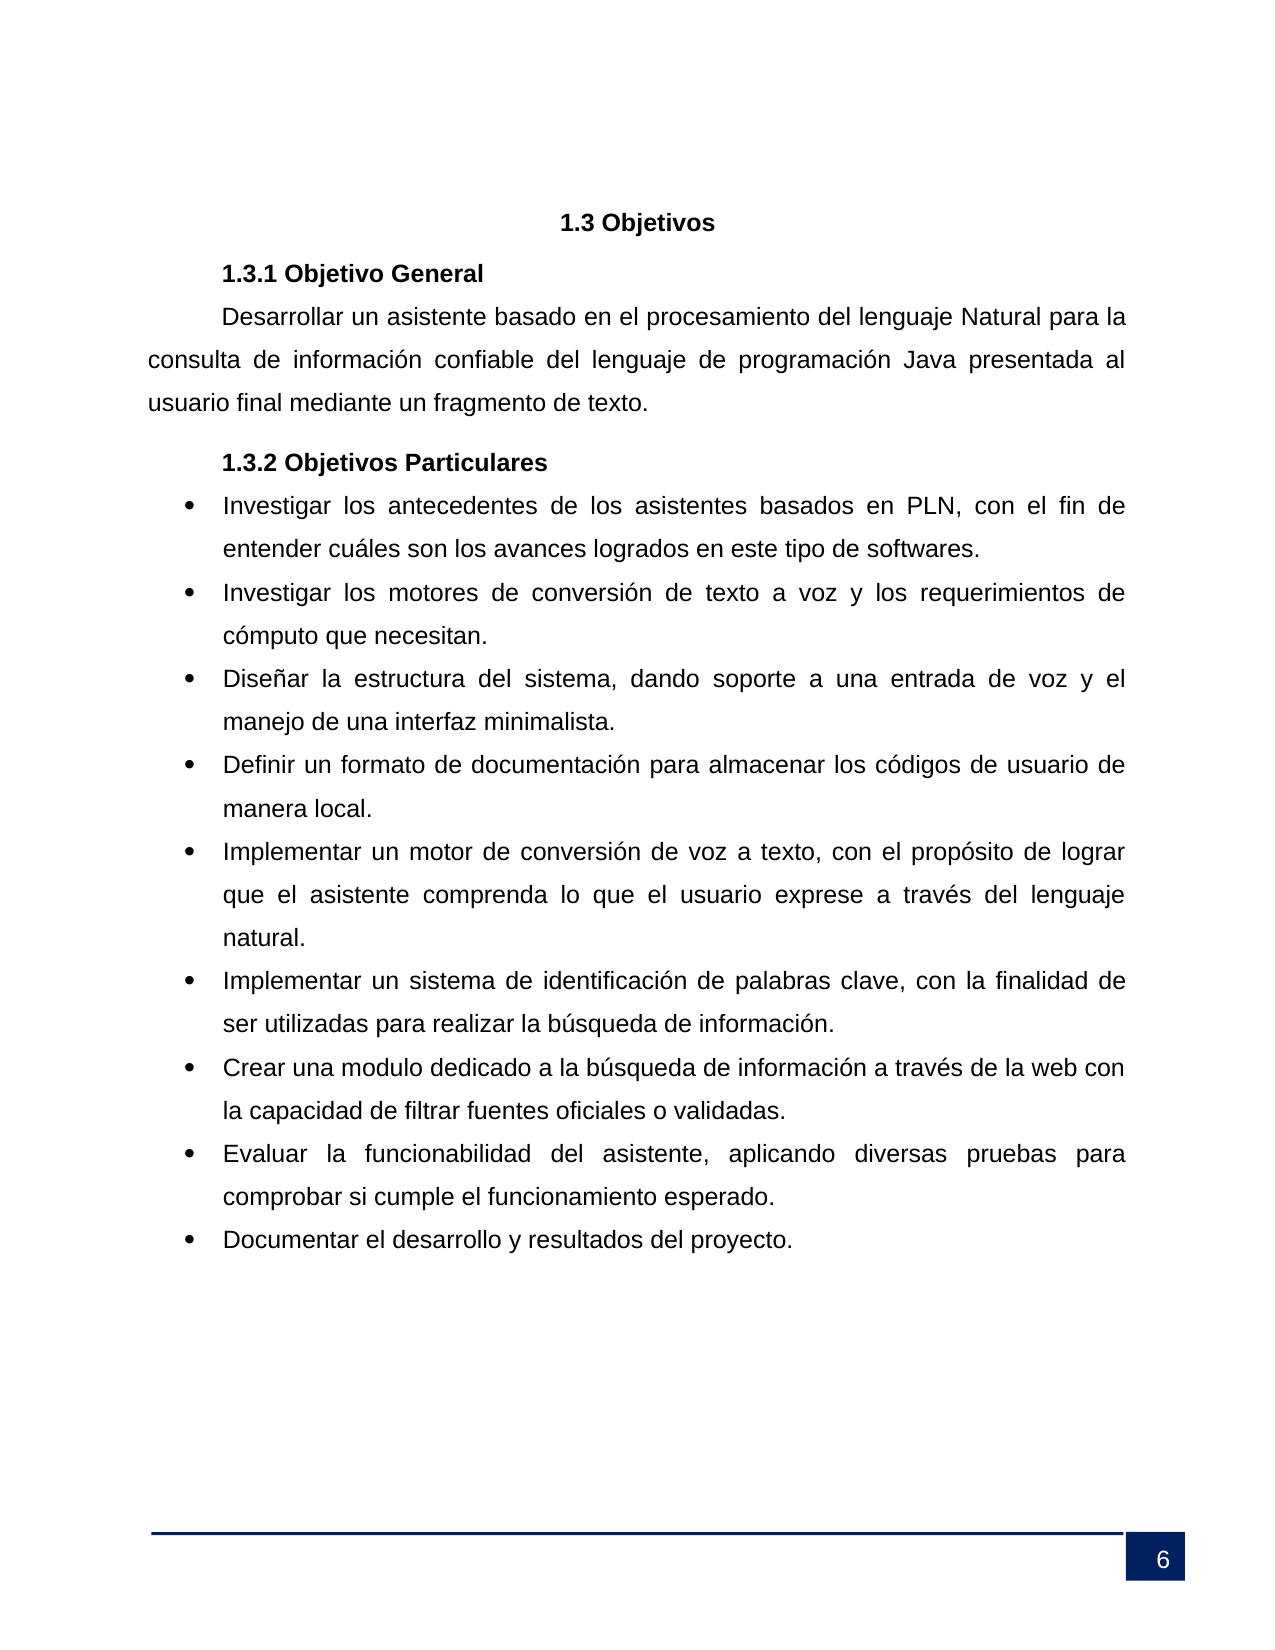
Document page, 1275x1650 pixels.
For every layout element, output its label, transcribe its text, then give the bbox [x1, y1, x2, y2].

subtitle 1.3.1 Objetivo General [148, 259, 1127, 288]
list Diseñar la estructura del sistema, dando soporte a una entrada de voz y el manejo de una interfaz minimalista. [185, 664, 1127, 736]
list Investigar los antecedentes de los asistentes basados en PLN, con el fin de entender cuáles son los avances logrados en este tipo de softwares. [185, 491, 1127, 563]
list Investigar los motores de conversión de texto a voz y los requerimientos de cómputo que necesitan. [185, 578, 1127, 649]
subtitle 1.3.2 Objetivos Particulares [148, 448, 1127, 477]
list Crear una modulo dedicado a la búsqueda de información a través de la web con la capacidad de filtrar fuentes oficiales o validadas. [185, 1052, 1127, 1124]
list Implementar un sistema de identificación de palabras clave, con la finalidad de ser utilizadas para realizar la búsqueda de información. [185, 966, 1127, 1038]
subtitle 1.3 Objetivos [148, 207, 1127, 236]
text Desarrollar un asistente basado en el procesamiento del lenguaje Natural para la consulta de información confiable del lenguaje de programación Java presentada al usuario final mediante un fragmento de texto. [148, 302, 1127, 417]
list Implementar un motor de conversión de voz a texto, con el propósito de lograr que el asistente comprenda lo que el usuario exprese a través del lenguaje natural. [185, 837, 1127, 952]
list Definir un formato de documentación para almacenar los códigos de usuario de manera local. [185, 750, 1127, 822]
list Evaluar la funcionabilidad del asistente, aplicando diversas pruebas para comprobar si cumple el funcionamiento esperado. [185, 1139, 1127, 1211]
list Documentar el desarrollo y resultados del proyecto. [185, 1225, 1127, 1254]
